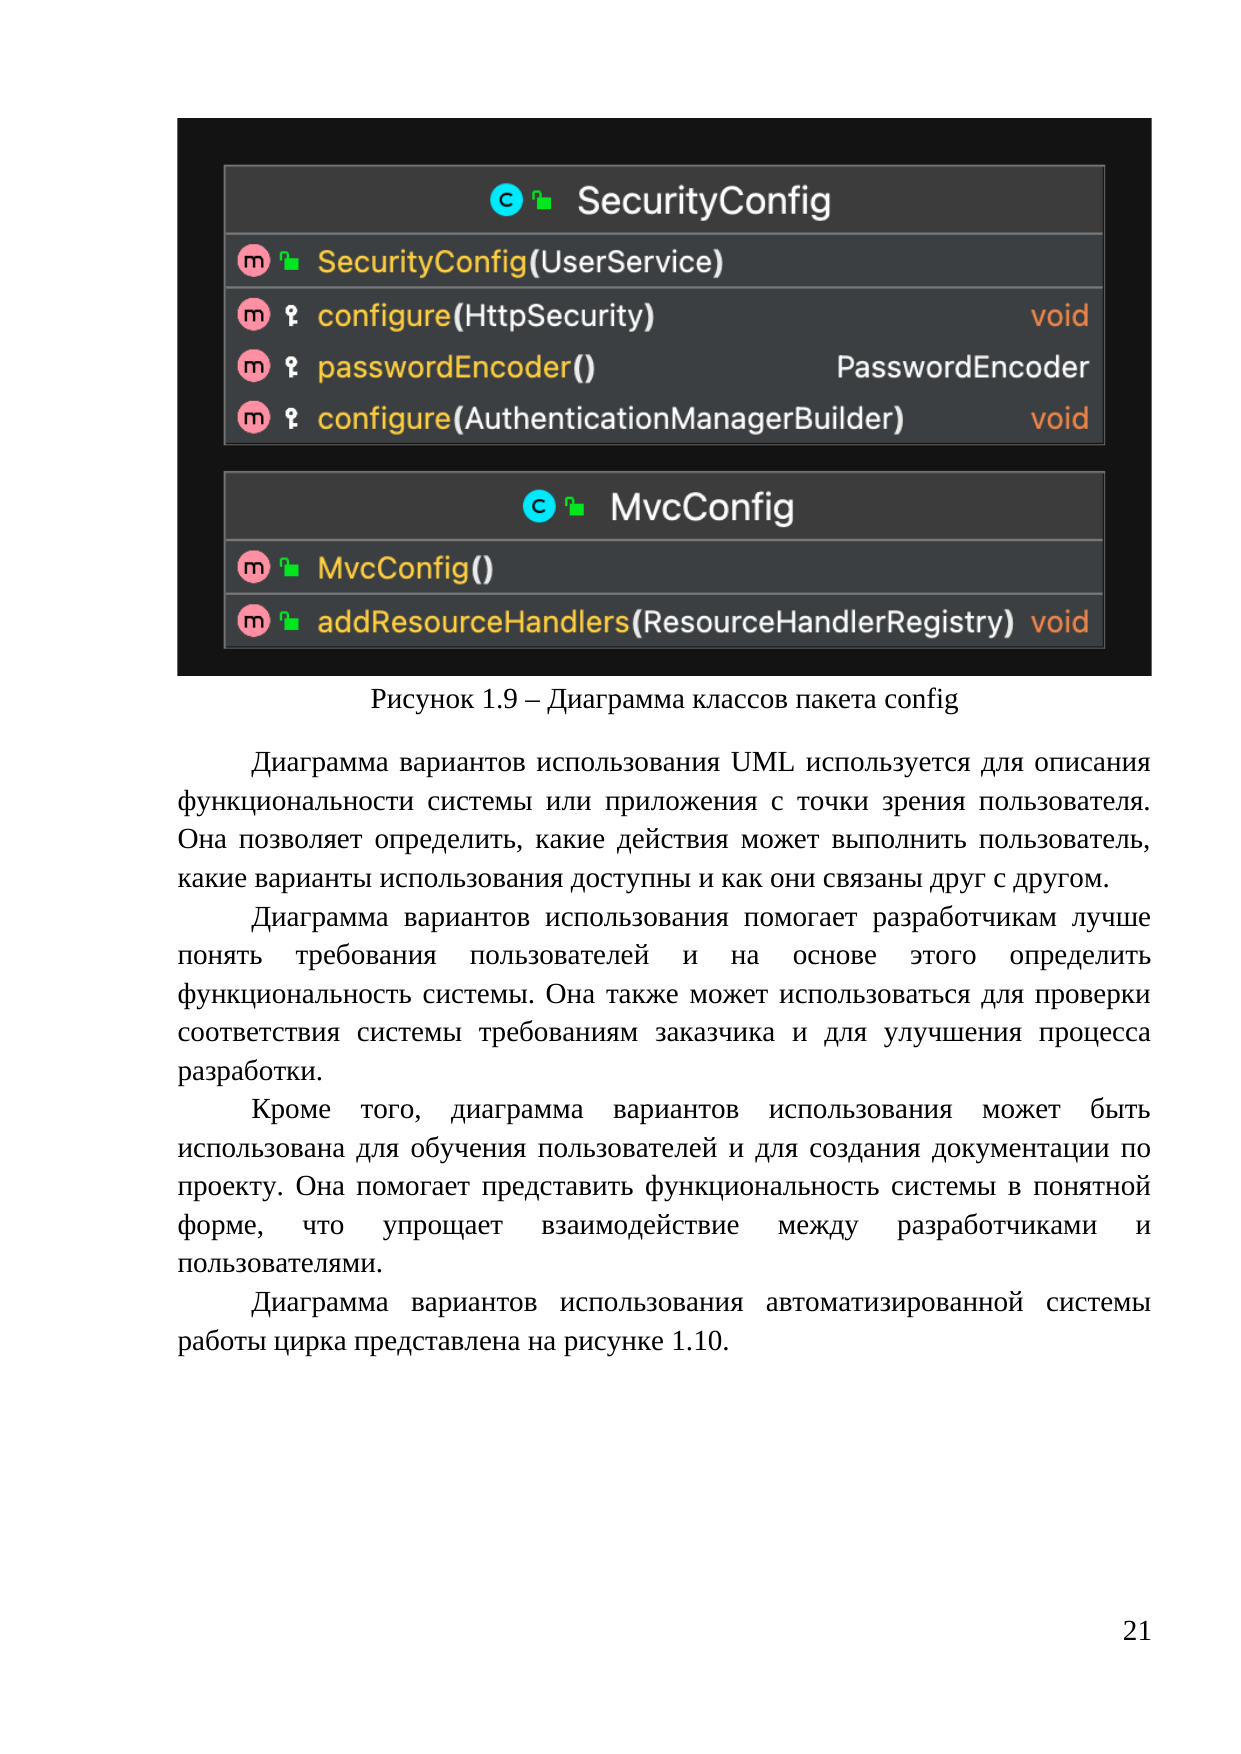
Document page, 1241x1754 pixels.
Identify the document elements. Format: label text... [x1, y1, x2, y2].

text Диаграмма вариантов использования автоматизированной системы работы цирка представлена на рисунке 1.10. [177, 1284, 1152, 1356]
text Рисунок 1.9 – Диаграмма классов пакета config [177, 681, 1152, 714]
text Диаграмма вариантов использования UML используется для описания функциональности системы или приложения с точки зрения пользователя. Она позволяет определить, какие действия может выполнить пользователь, какие варианты использования доступны и как они связаны друг с другом. [177, 744, 1152, 894]
picture [177, 118, 1152, 676]
text Кроме того, диаграмма вариантов использования может быть использована для обучения пользователей и для создания документации по проекту. Она помогает представить функциональность системы в понятной форме, что упрощает взаимодействие между разработчиками и пользователями. [177, 1091, 1152, 1279]
text Диаграмма вариантов использования помогает разработчикам лучше понять требования пользователей и на основе этого определить функциональность системы. Она также может использоваться для проверки соответствия системы требованиям заказчика и для улучшения процесса разработки. [177, 899, 1152, 1086]
